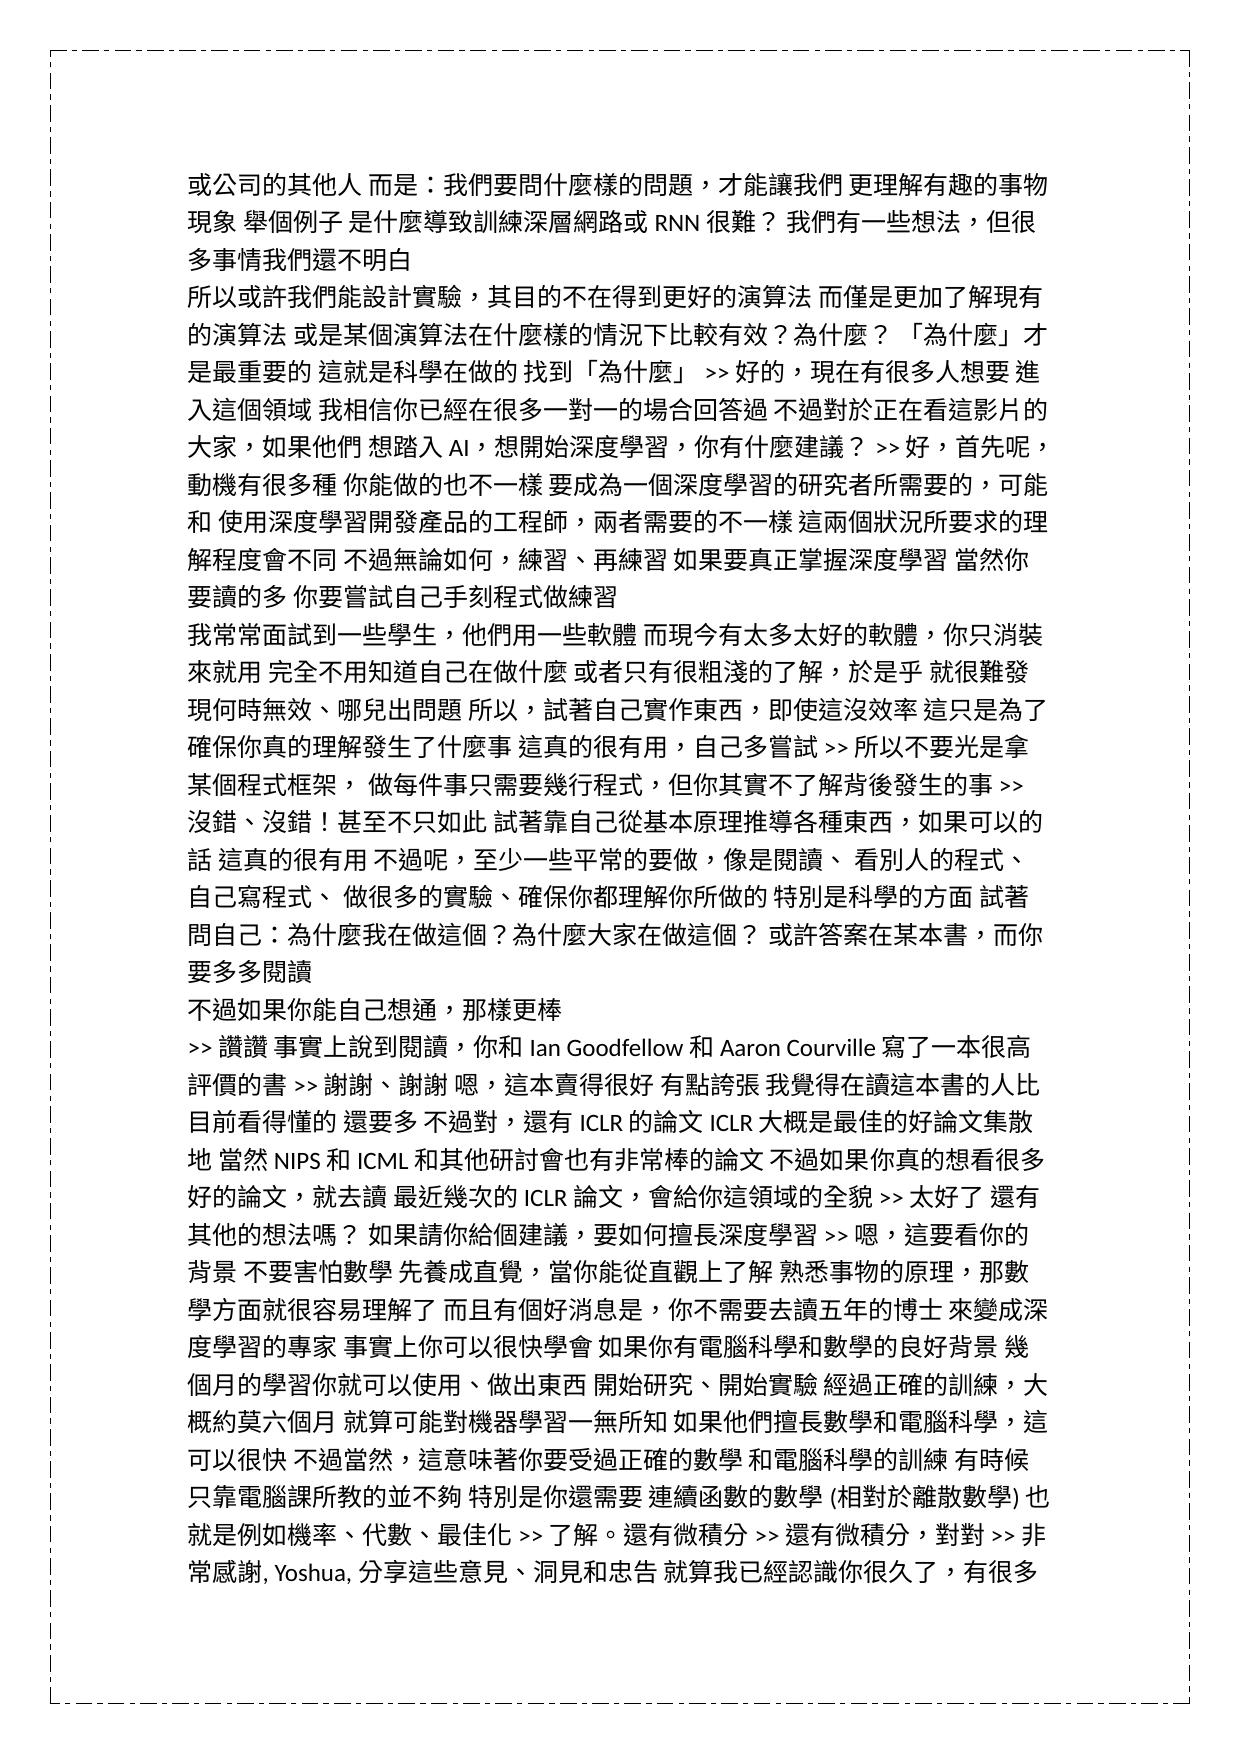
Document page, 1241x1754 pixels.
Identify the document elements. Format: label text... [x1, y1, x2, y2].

text 所以或許我們能設計實驗，其目的不在得到更好的演算法 而僅是更加了解現有的演算法 或是某個演算法在什麼樣的情況下比較有效？為什麼？ 「為什麼」才是最重要的 這就是科學在做的 找到「為什麼」 >> 好的，現在有很多人想要 進入這個領域 我相信你已經在很多一對一的場合回答過 不過對於正在看這影片的大家，如果他們 想踏入 AI，想開始深度學習，你有什麼建議？ >> 好，首先呢，動機有很多種 你能做的也不一樣 要成為一個深度學習的研究者所需要的，可能和 使用深度學習開發產品的工程師，兩者需要的不一樣 這兩個狀況所要求的理解程度會不同 不過無論如何，練習、再練習 如果要真正掌握深度學習 當然你要讀的多 你要嘗試自己手刻程式做練習 [187, 277, 1053, 614]
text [187, 1027, 1053, 1589]
text 不過如果你能自己想通，那樣更棒 [187, 989, 1053, 1027]
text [187, 164, 1053, 277]
text 我常常面試到一些學生，他們用一些軟體 而現今有太多太好的軟體，你只消裝來就用 完全不用知道自己在做什麼 或者只有很粗淺的了解，於是乎 就很難發現何時無效、哪兒出問題 所以，試著自己實作東西，即使這沒效率 這只是為了確保你真的理解發生了什麼事 這真的很有用，自己多嘗試 >> 所以不要光是拿某個程式框架， 做每件事只需要幾行程式，但你其實不了解背後發生的事 >> 沒錯、沒錯！甚至不只如此 試著靠自己從基本原理推導各種東西，如果可以的話 這真的很有用 不過呢，至少一些平常的要做，像是閱讀、 看別人的程式、自己寫程式、 做很多的實驗、確保你都理解你所做的 特別是科學的方面 試著問自己：為什麼我在做這個？為什麼大家在做這個？ 或許答案在某本書，而你要多多閱讀 [187, 614, 1053, 989]
